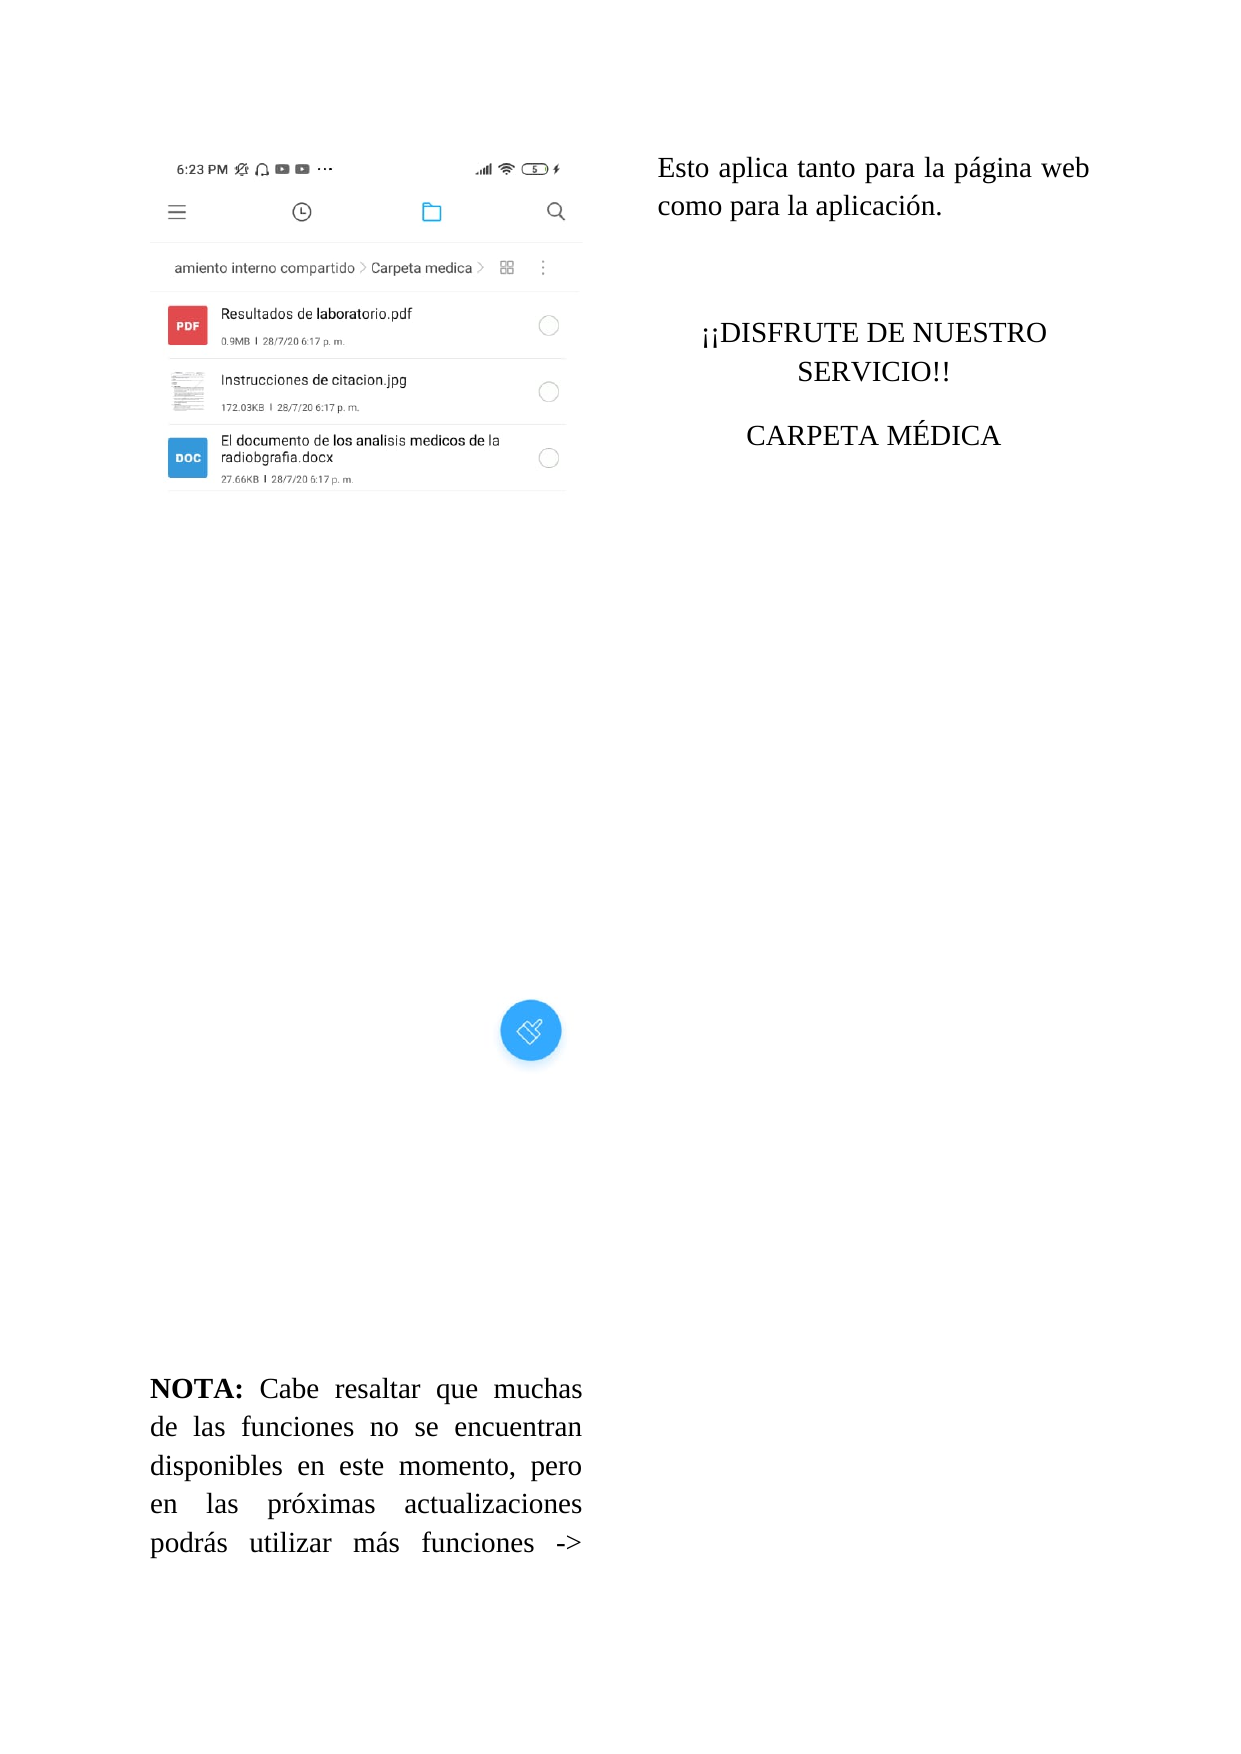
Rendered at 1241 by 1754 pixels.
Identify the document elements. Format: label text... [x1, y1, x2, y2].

text ¡¡DISFRUTE DE NUESTRO SERVICIO!! [657, 316, 1090, 388]
text NOTA: Cabe resaltar que muchas de las funciones no se encuentran disponibles en este momento, pero en las próximas actualizaciones podrás utilizar más funciones -> Esto aplica tanto para la página web como para la aplicación. [657, 150, 1090, 222]
text CARPETA MÉDICA [657, 418, 1090, 451]
picture [150, 150, 583, 1088]
text NOTA: Cabe resaltar que muchas de las funciones no se encuentran disponibles en este momento, pero en las próximas actualizaciones podrás utilizar más funciones -> Esto aplica tanto para la página web como para la aplicación. [150, 1371, 582, 1559]
